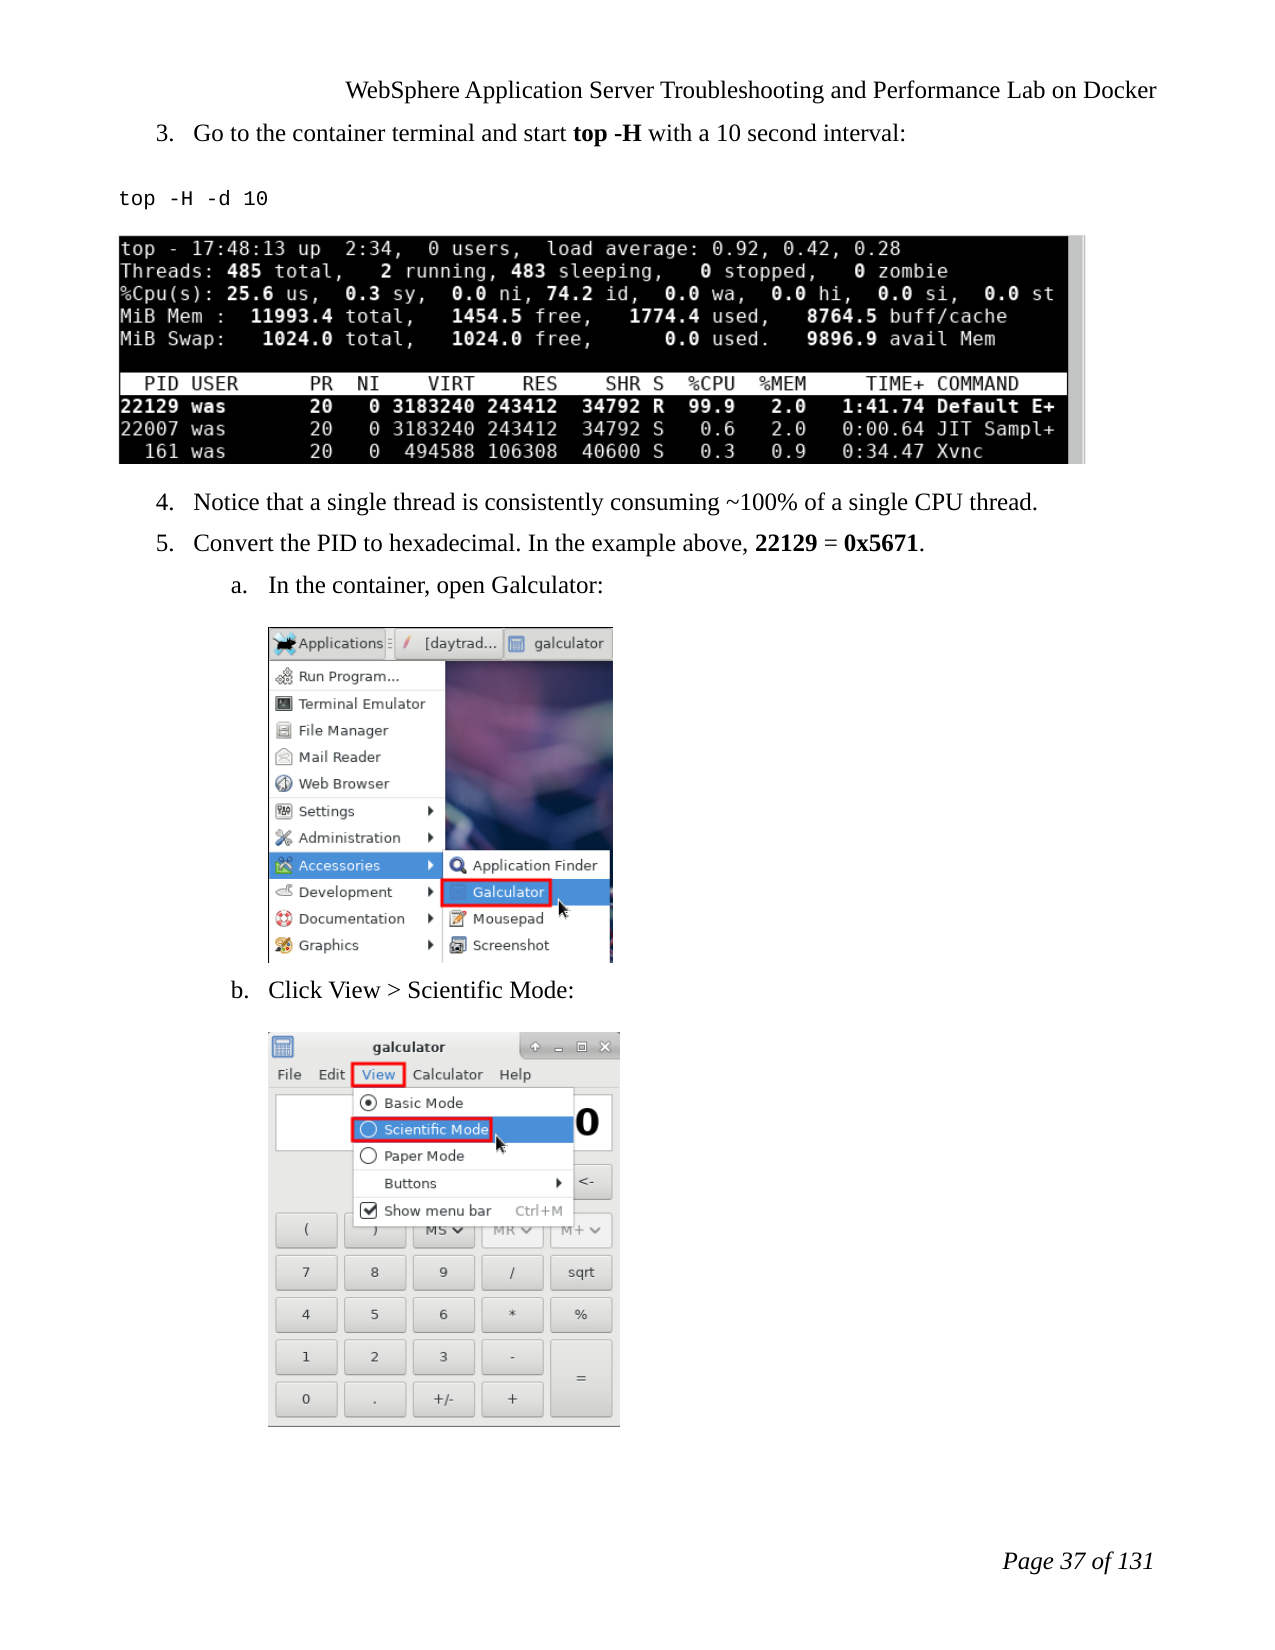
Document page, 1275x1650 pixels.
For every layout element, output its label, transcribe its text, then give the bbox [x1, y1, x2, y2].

picture [268, 627, 613, 963]
list Convert the PID to hexadecimal. In the example above, 22129 = 0x5671. [156, 528, 1157, 557]
list Notice that a single thread is consistently consuming ~100% of a single CPU thread. [156, 487, 1157, 516]
picture [268, 1032, 620, 1427]
list Go to the container terminal and start top -H with a 10 second interval: [156, 118, 1157, 176]
picture [118, 235, 1086, 464]
